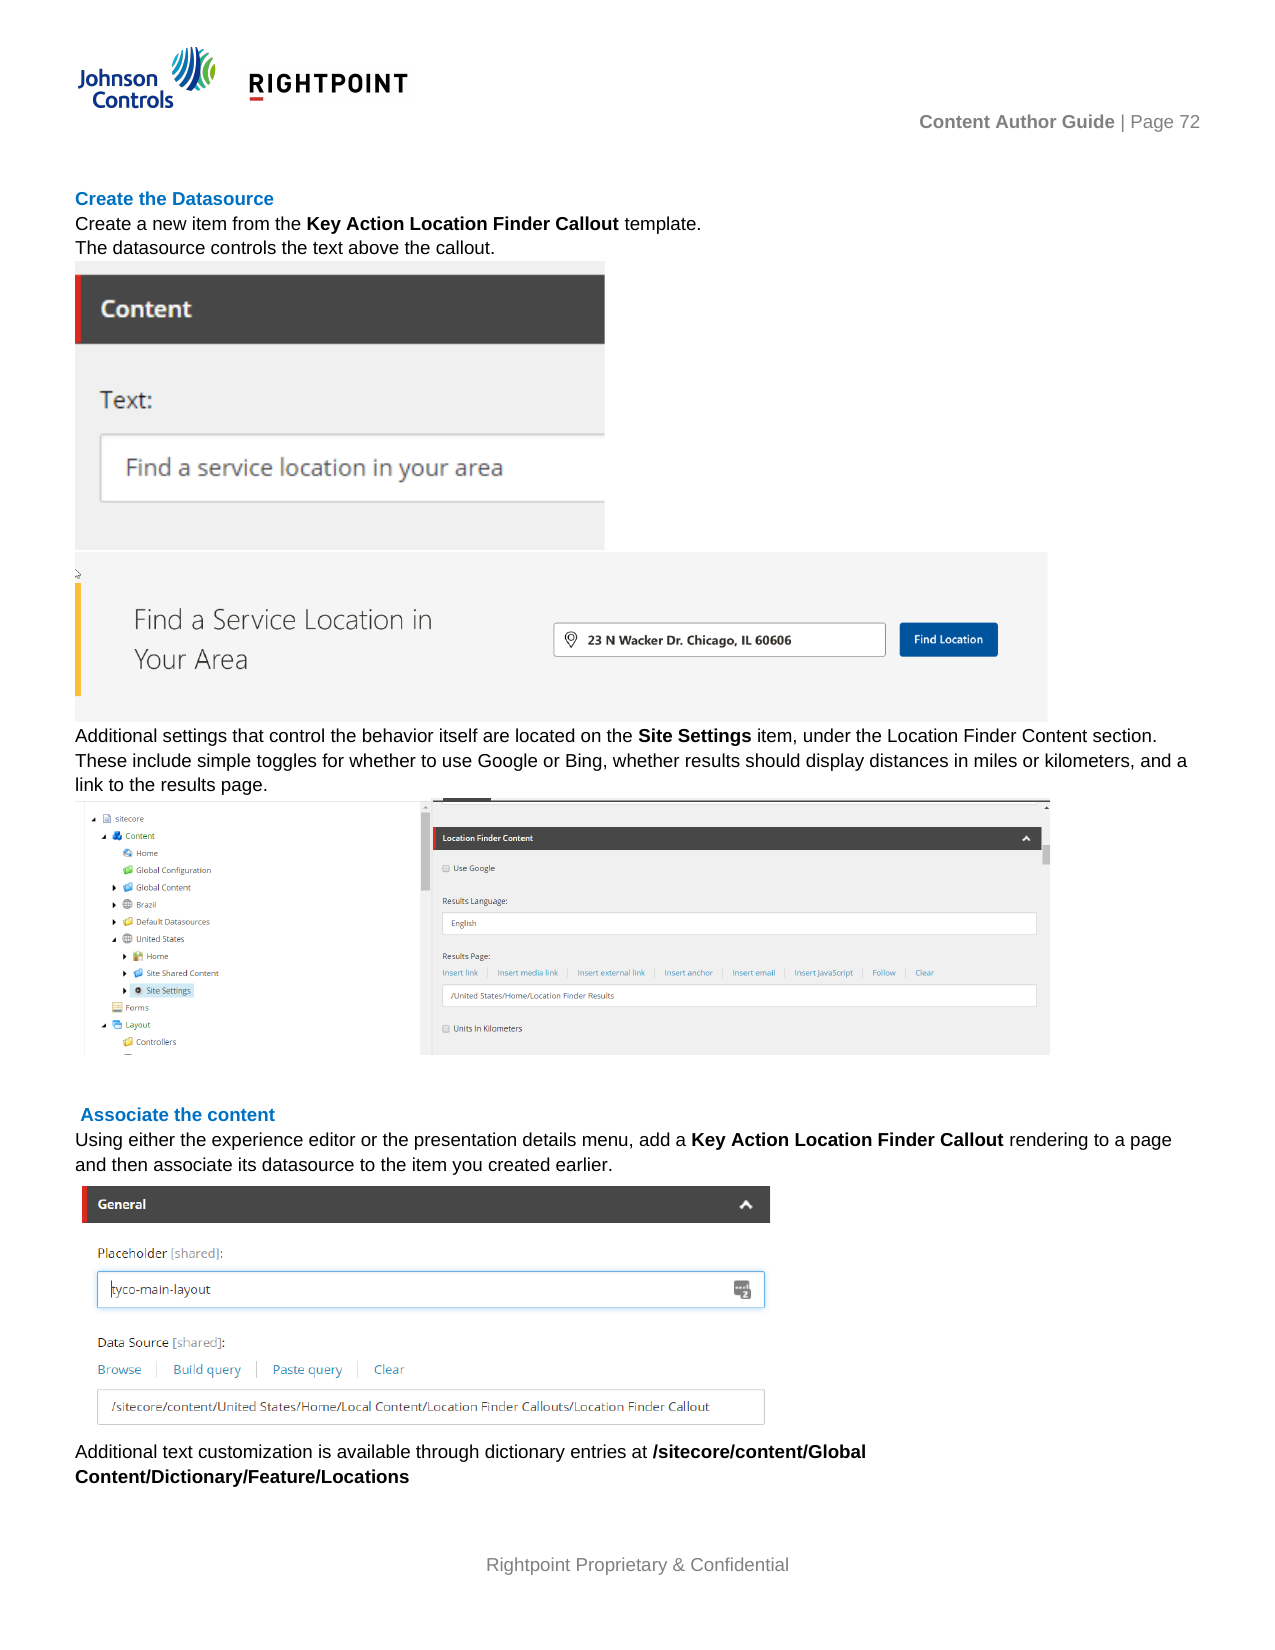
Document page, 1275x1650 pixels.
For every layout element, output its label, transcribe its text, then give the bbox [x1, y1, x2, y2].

picture [75, 798, 1050, 1055]
text Using either the experience editor or the presentation details menu, add a Key Action Location Finder Callout rendering to a page and then associate its datasource to the item you created earlier. [75, 1128, 1200, 1175]
picture [75, 552, 1048, 722]
picture [75, 261, 605, 550]
text Create a new item from the Key Action Location Finder Callout template. [75, 212, 1200, 234]
picture [75, 1178, 771, 1438]
text Additional text customization is available through dictionary entries at /sitecore/content/Global Content/Dictionary/Feature/Locations [75, 1441, 1200, 1487]
text The datasource controls the text above the callout. [75, 237, 1200, 259]
subtitle Create the Datasource [75, 187, 1200, 209]
picture [243, 63, 413, 102]
picture [75, 44, 218, 111]
text Additional settings that control the behavior itself are located on the Site Settings item, under the Location Finder Content section. These include simple toggles for whether to use Google or Bing, whether results should display distances in miles or kilometers, and a link to the results page. [75, 724, 1200, 796]
subtitle Associate the content [75, 1104, 1200, 1125]
